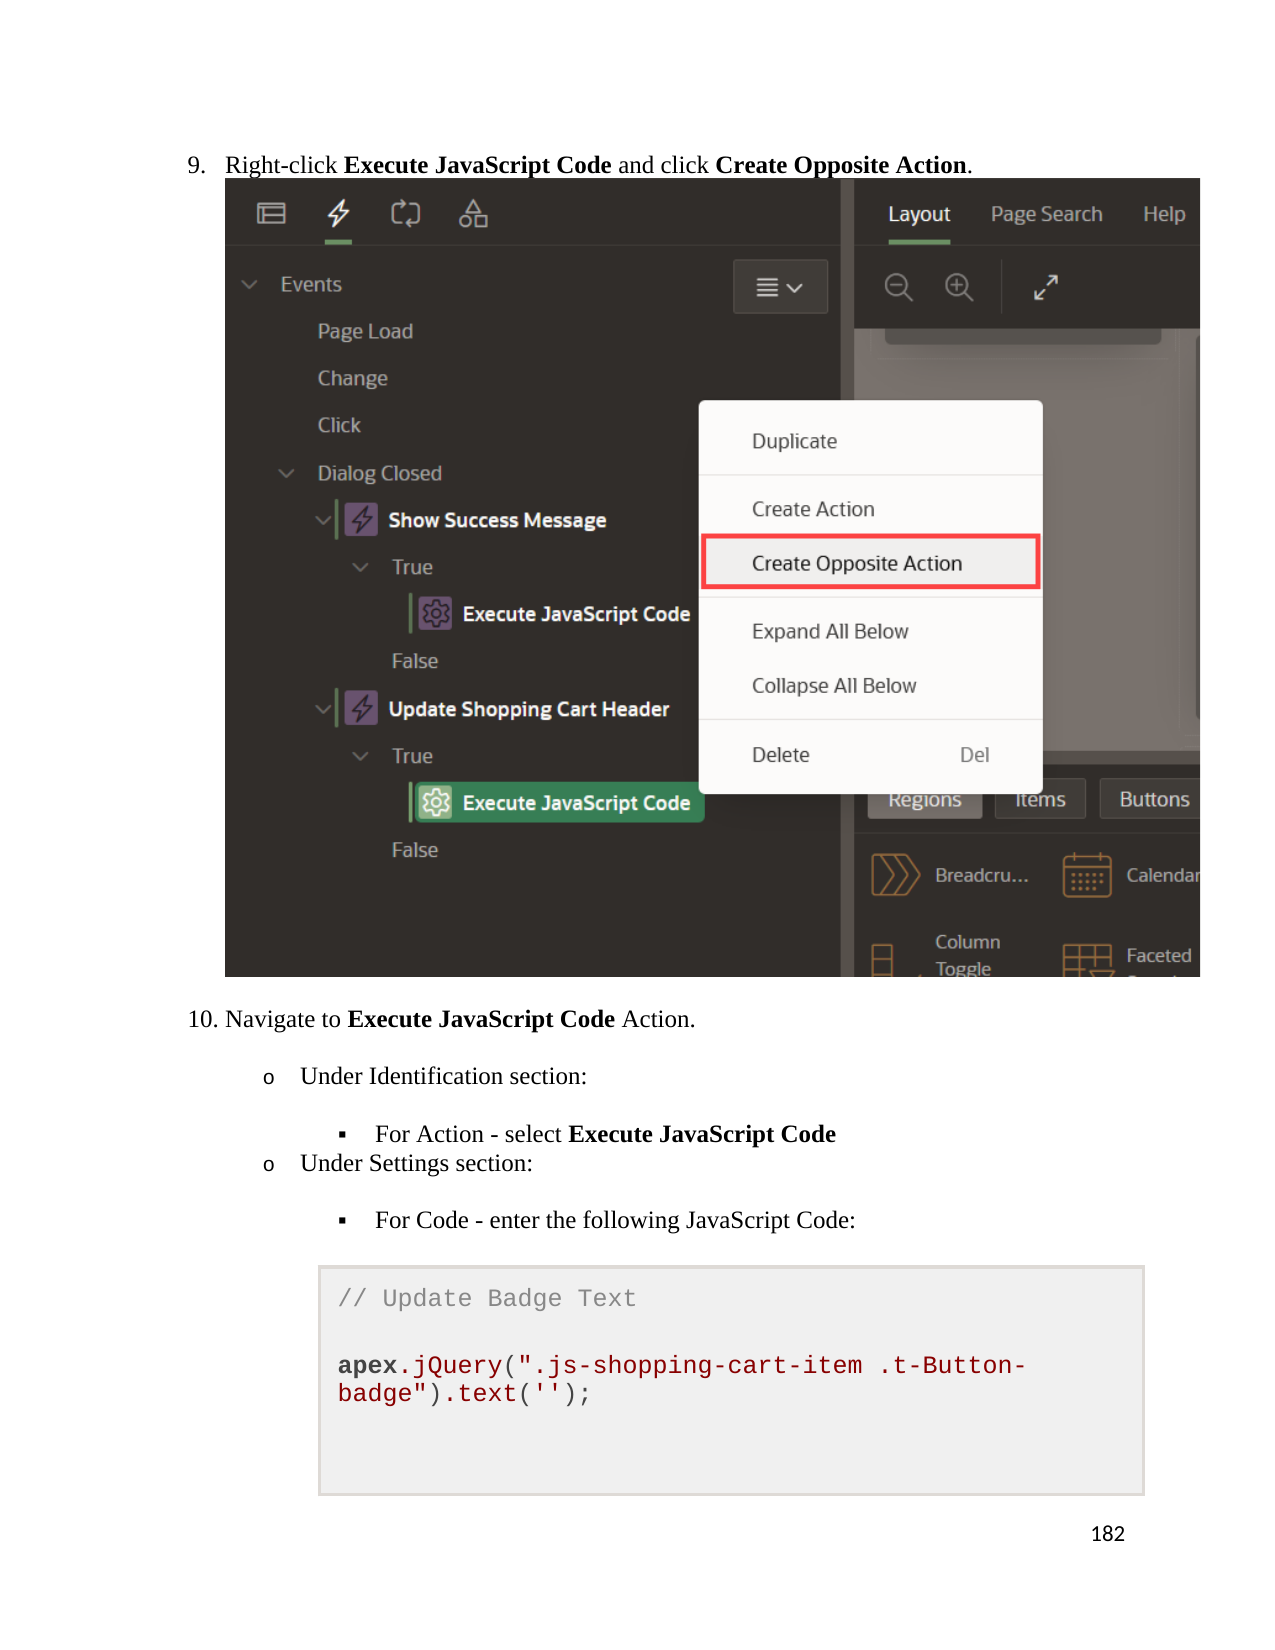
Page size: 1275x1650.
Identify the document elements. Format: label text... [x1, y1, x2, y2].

list Navigate to Execute JavaScript Code Action. [187, 1004, 1125, 1033]
list Under Identification section: [262, 1061, 1125, 1091]
list For Code - enter the following JavaScript Code: [337, 1205, 1125, 1234]
text apex.jQuery(".js-shopping-cart-item .t-Button-badge").text(''); [321, 1333, 1142, 1409]
list Under Settings section: [262, 1148, 1125, 1177]
list For Action - select Execute JavaScript Code [337, 1119, 1125, 1148]
picture [225, 178, 1200, 977]
text // Update Badge Text [321, 1269, 1142, 1313]
